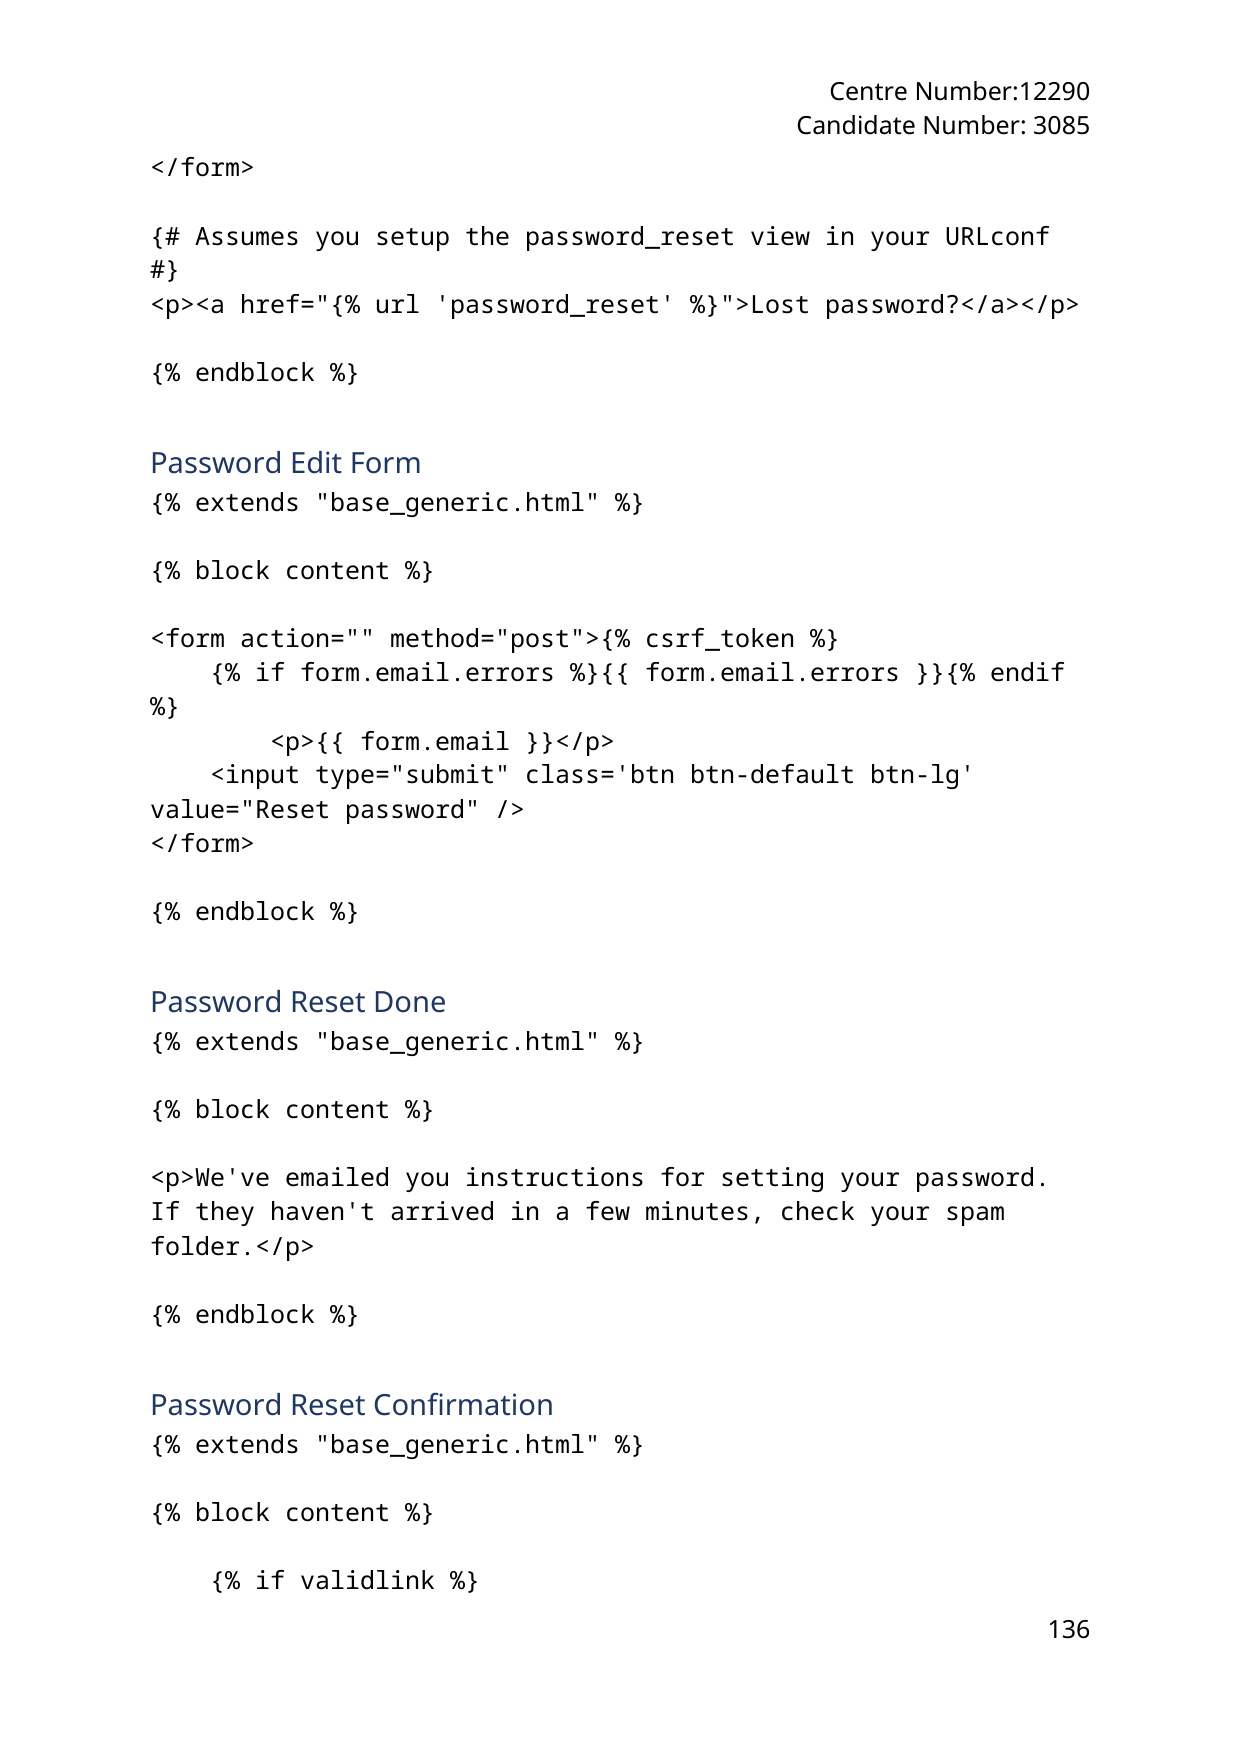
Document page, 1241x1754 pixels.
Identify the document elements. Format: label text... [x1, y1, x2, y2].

text {% extends "base_generic.html" %} [150, 485, 1090, 519]
text {% block content %} [150, 1092, 1090, 1126]
text {% block content %} [150, 1495, 1090, 1529]
text <p>{{ form.email }}</p> [150, 723, 1090, 757]
text <form action="" method="post">{% csrf_token %} [150, 621, 1090, 655]
text {# Assumes you setup the password_reset view in your URLconf #} [150, 218, 1090, 286]
text {% endblock %} [150, 1296, 1090, 1330]
subtitle Password Reset Confirmation [150, 1384, 1090, 1423]
text </form> [150, 825, 1090, 859]
text </form> [150, 150, 1090, 184]
text {% extends "base_generic.html" %} [150, 1024, 1090, 1058]
text <p><a href="{% url 'password_reset' %}">Lost password?</a></p> [150, 286, 1090, 320]
text {% endblock %} [150, 354, 1090, 388]
subtitle Password Edit Form [150, 442, 1090, 482]
text {% if form.email.errors %}{{ form.email.errors }}{% endif %} [150, 655, 1090, 723]
text {% if validlink %} [150, 1563, 1090, 1597]
subtitle Password Reset Done [150, 981, 1090, 1021]
text <p>We've emailed you instructions for setting your password. If they haven't arrived in a few minutes, check your spam folder.</p> [150, 1160, 1090, 1262]
text <input type="submit" class='btn btn-default btn-lg' value="Reset password" /> [150, 757, 1090, 825]
text {% endblock %} [150, 893, 1090, 927]
text {% extends "base_generic.html" %} [150, 1427, 1090, 1461]
text {% block content %} [150, 553, 1090, 587]
